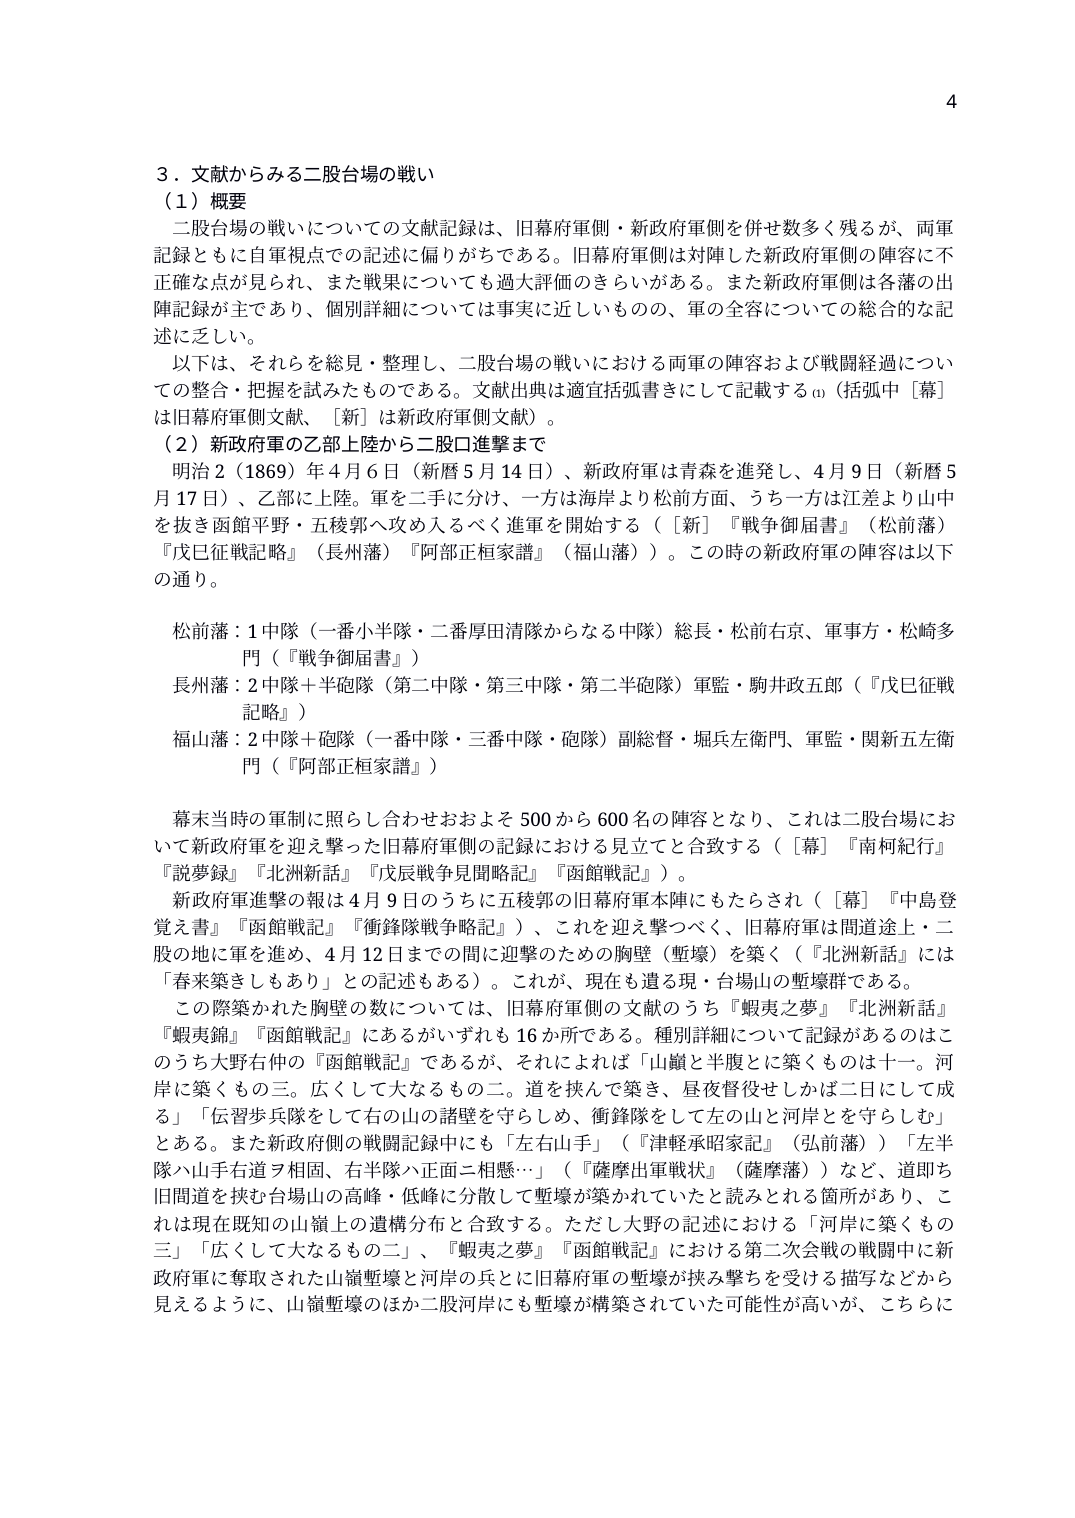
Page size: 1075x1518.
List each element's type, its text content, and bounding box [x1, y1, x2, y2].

text 幕末当時の軍制に照らし合わせおおよそ500から600名の陣容となり、これは二股台場において新政府軍を迎え撃った旧幕府軍側の記録における見立てと合致する（［幕］『南柯紀行』『説夢録』『北洲新話』『戊辰戦争見聞略記』『函館戦記』）。 [153, 805, 957, 886]
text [153, 993, 957, 1317]
text 以下は、それらを総見・整理し、二股台場の戦いにおける両軍の陣容および戦闘経過についての整合・把握を試みたものである。文献出典は適宜括弧書きにして記載する(1)（括弧中［幕］は旧幕府軍側文献、［新］は新政府軍側文献）。 [153, 349, 957, 430]
text 新政府軍進撃の報は4月9日のうちに五稜郭の旧幕府軍本陣にもたらされ（［幕］『中島登覚え書』『函館戦記』『衝鋒隊戦争略記』）、これを迎え撃つべく、旧幕府軍は間道途上・二股の地に軍を進め、4月12日までの間に迎撃のための胸壁（塹壕）を築く（『北洲新話』には「春来築きしもあり」との記述もある）。これが、現在も遺る現・台場山の塹壕群である。 [153, 886, 957, 993]
text 福山藩：2中隊＋砲隊（一番中隊・三番中隊・砲隊）副総督・堀兵左衛門、軍監・関新五左衛門（『阿部正桓家譜』） [153, 725, 957, 779]
text 明治2（1869）年４月６日（新暦5月14日）、新政府軍は青森を進発し、4月9日（新暦5月17日）、乙部に上陸。軍を二手に分け、一方は海岸より松前方面、うち一方は江差より山中を抜き函館平野・五稜郭へ攻め入るべく進軍を開始する（［新］『戦争御届書』（松前藩）『戊巳征戦記略』（長州藩）『阿部正桓家譜』（福山藩））。この時の新政府軍の陣容は以下の通り。 [153, 457, 957, 592]
text 二股台場の戦いについての文献記録は、旧幕府軍側・新政府軍側を併せ数多く残るが、両軍記録ともに自軍視点での記述に偏りがちである。旧幕府軍側は対陣した新政府軍側の陣容に不正確な点が見られ、また戦果についても過大評価のきらいがある。また新政府軍側は各藩の出陣記録が主であり、個別詳細については事実に近しいものの、軍の全容についての総合的な記述に乏しい。 [153, 214, 957, 349]
text 松前藩：1中隊（一番小半隊・二番厚田清隊からなる中隊）総長・松前右京、軍事方・松崎多門（『戦争御届書』） [153, 617, 957, 671]
text ３．文献からみる二股台場の戦い [153, 159, 957, 187]
text （１）概要 [153, 187, 957, 214]
text 長州藩：2中隊＋半砲隊（第二中隊・第三中隊・第二半砲隊）軍監・駒井政五郎（『戊巳征戦記略』） [153, 671, 957, 725]
text （２）新政府軍の乙部上陸から二股口進撃まで [153, 430, 957, 457]
